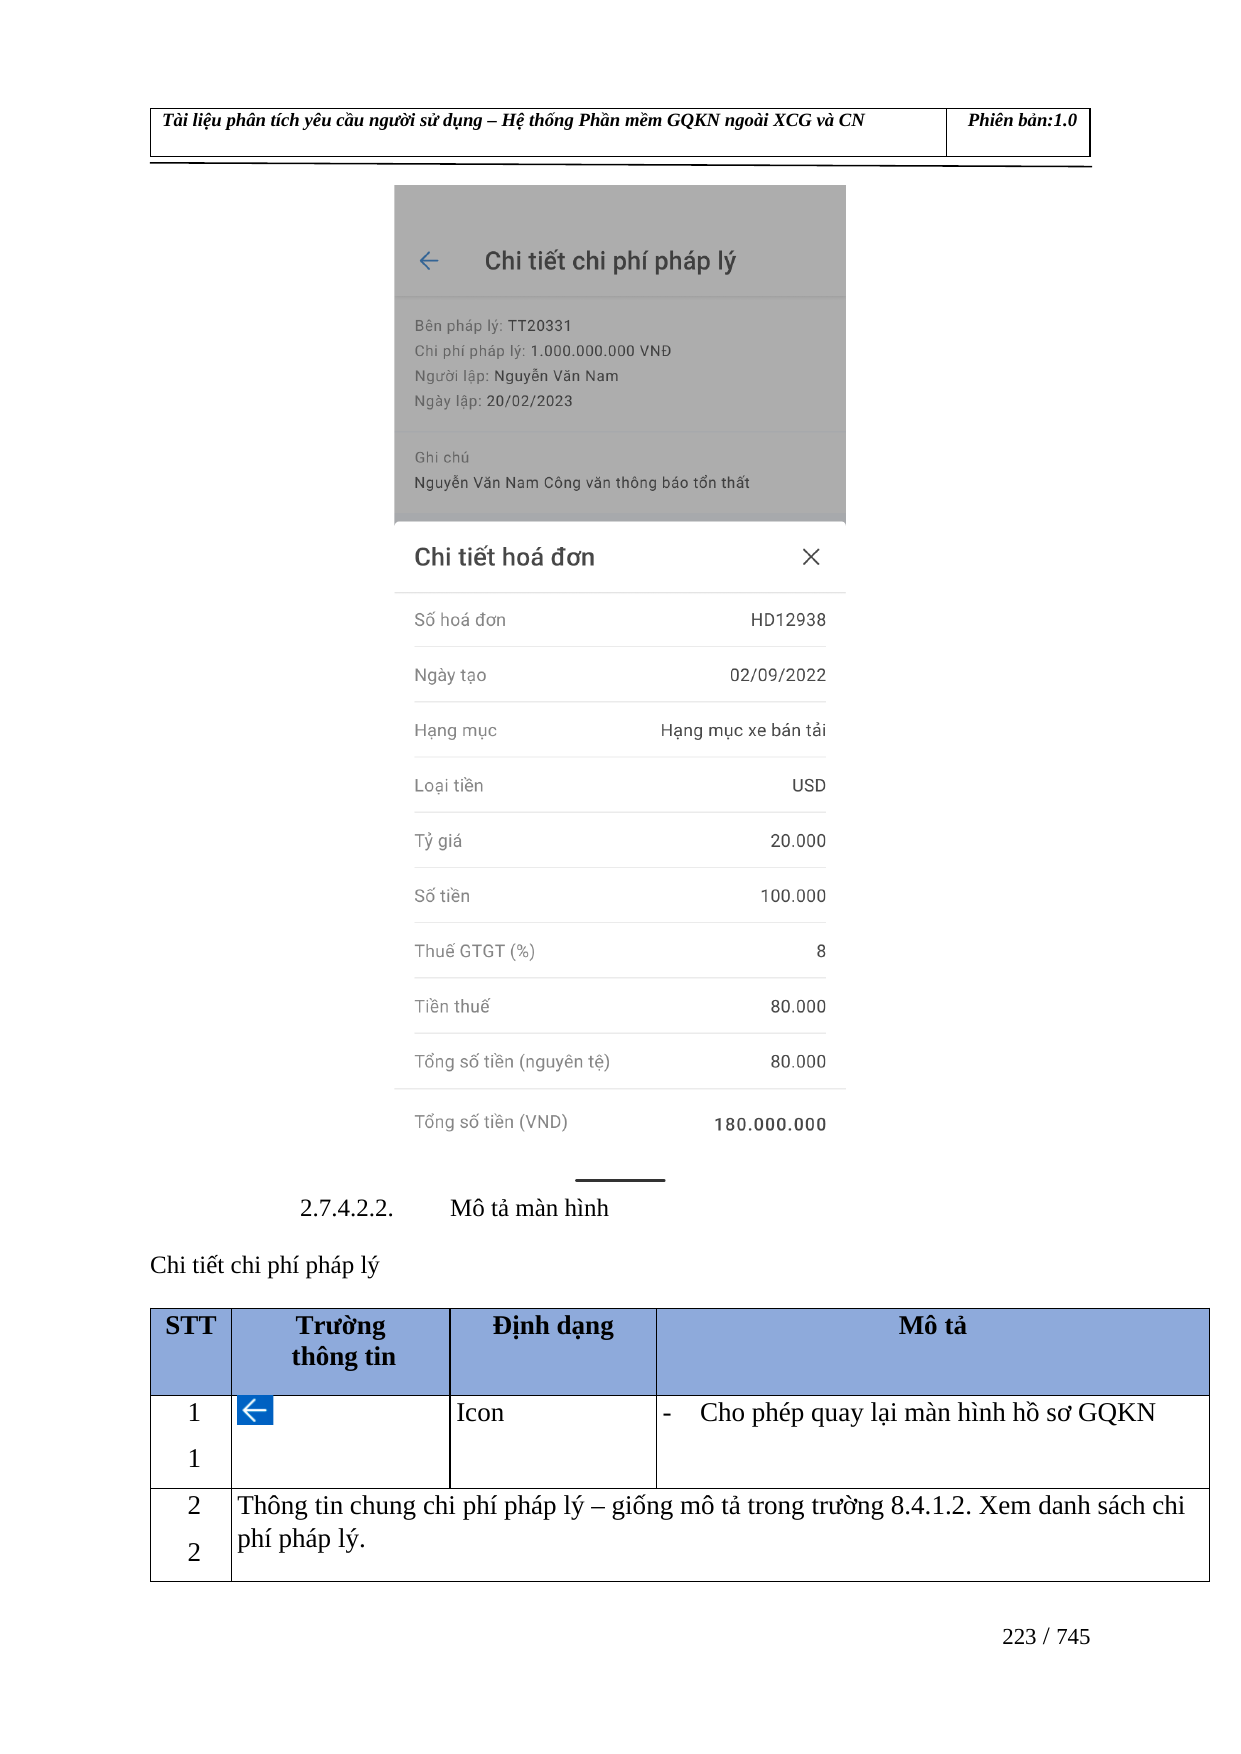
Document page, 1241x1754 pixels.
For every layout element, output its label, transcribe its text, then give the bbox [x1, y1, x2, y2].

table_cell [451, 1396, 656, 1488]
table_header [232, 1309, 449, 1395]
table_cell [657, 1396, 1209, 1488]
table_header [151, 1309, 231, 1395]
text Chi tiết chi phí pháp lý [150, 1250, 1090, 1279]
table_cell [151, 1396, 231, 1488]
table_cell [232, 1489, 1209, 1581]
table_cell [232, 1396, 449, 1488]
picture [394, 185, 846, 1189]
picture [237, 1395, 274, 1425]
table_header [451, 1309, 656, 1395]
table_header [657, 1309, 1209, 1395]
subtitle Mô tả màn hình [300, 1193, 1090, 1221]
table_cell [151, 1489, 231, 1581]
